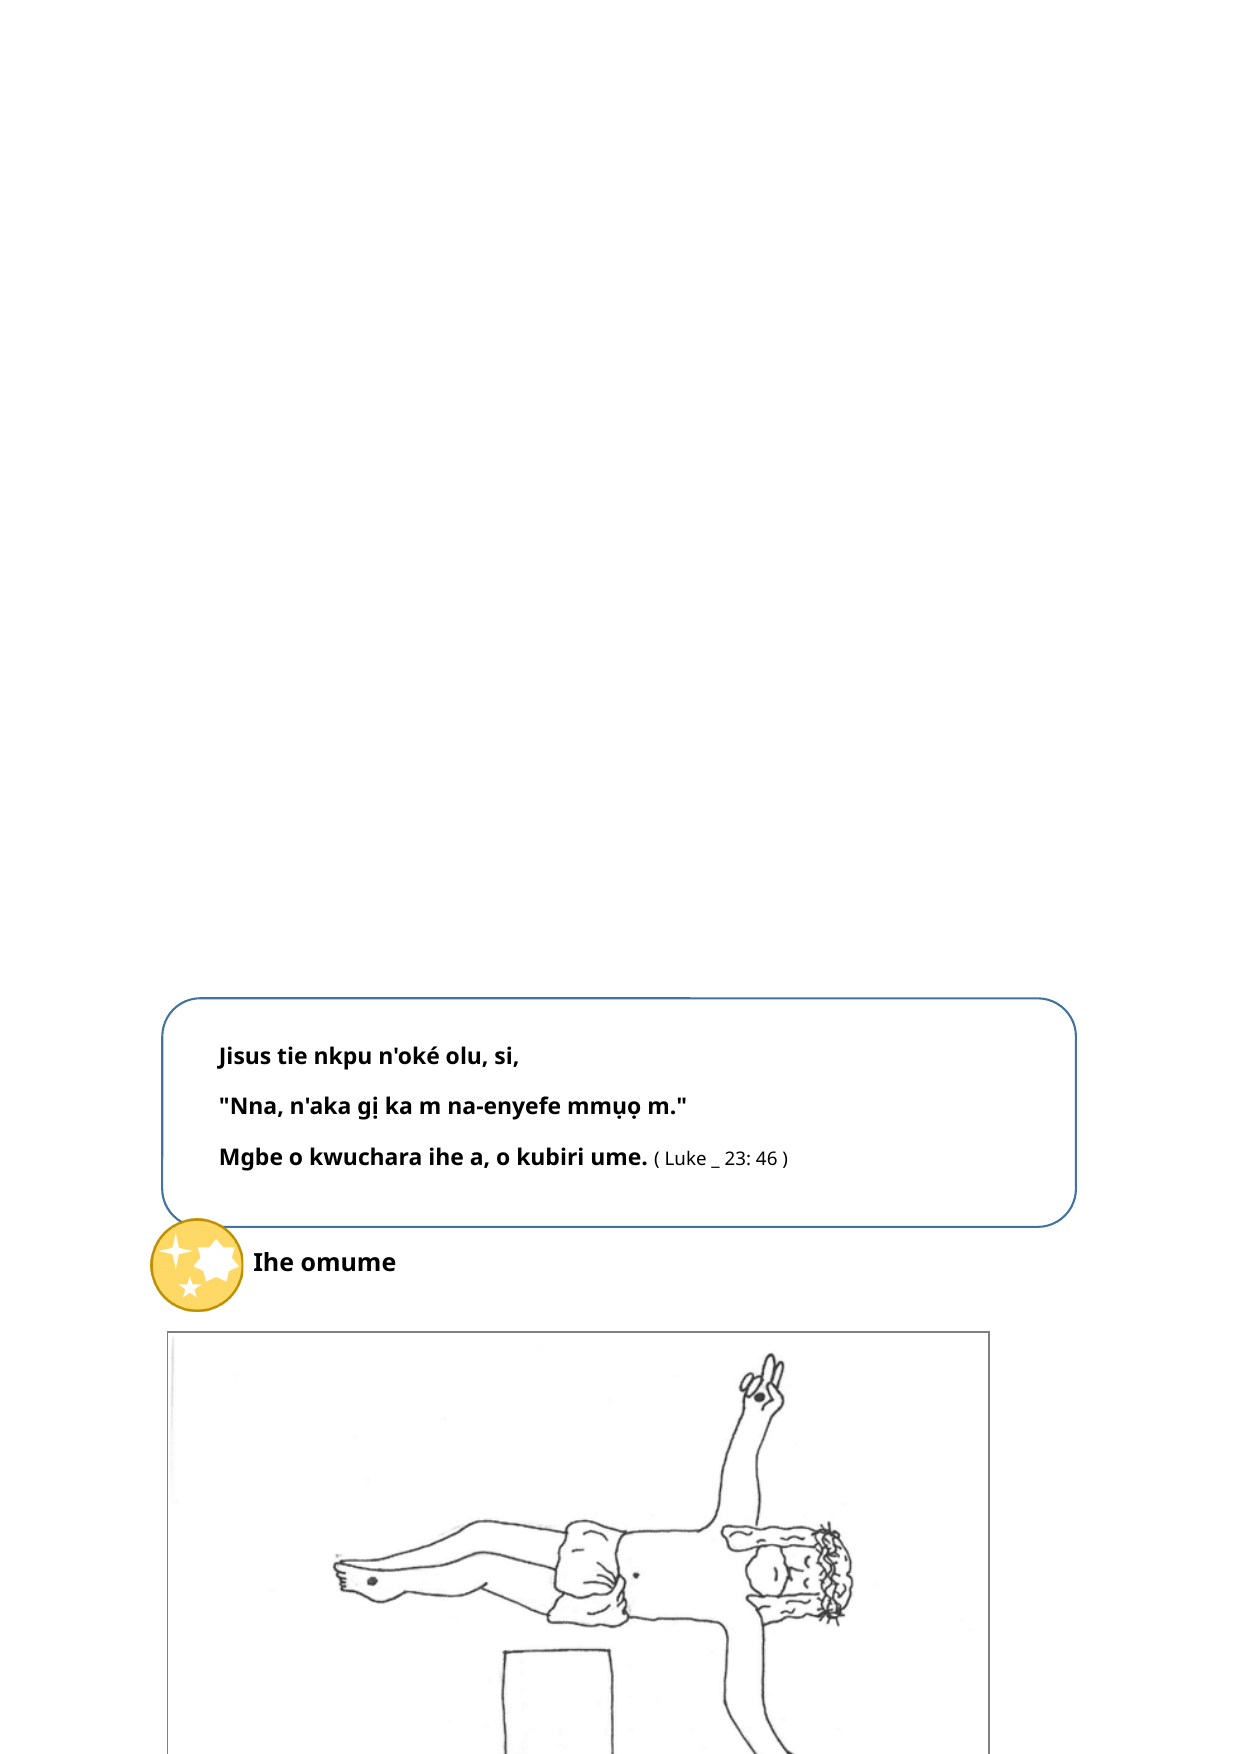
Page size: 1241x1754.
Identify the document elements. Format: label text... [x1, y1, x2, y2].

text Mgbe o kwuchara ihe a, o kubiri ume. ( Luke _ 23: 46 ) [150, 1141, 1090, 1172]
picture [150, 1218, 244, 1312]
text "Nna, n'aka gị ka m na-enyefe mmụọ m." [150, 1090, 1090, 1121]
text Ihe omume [244, 1244, 1090, 1278]
picture [168, 1333, 988, 1754]
text Jisus tie nkpu n'oké olu, si, [150, 1040, 1090, 1071]
